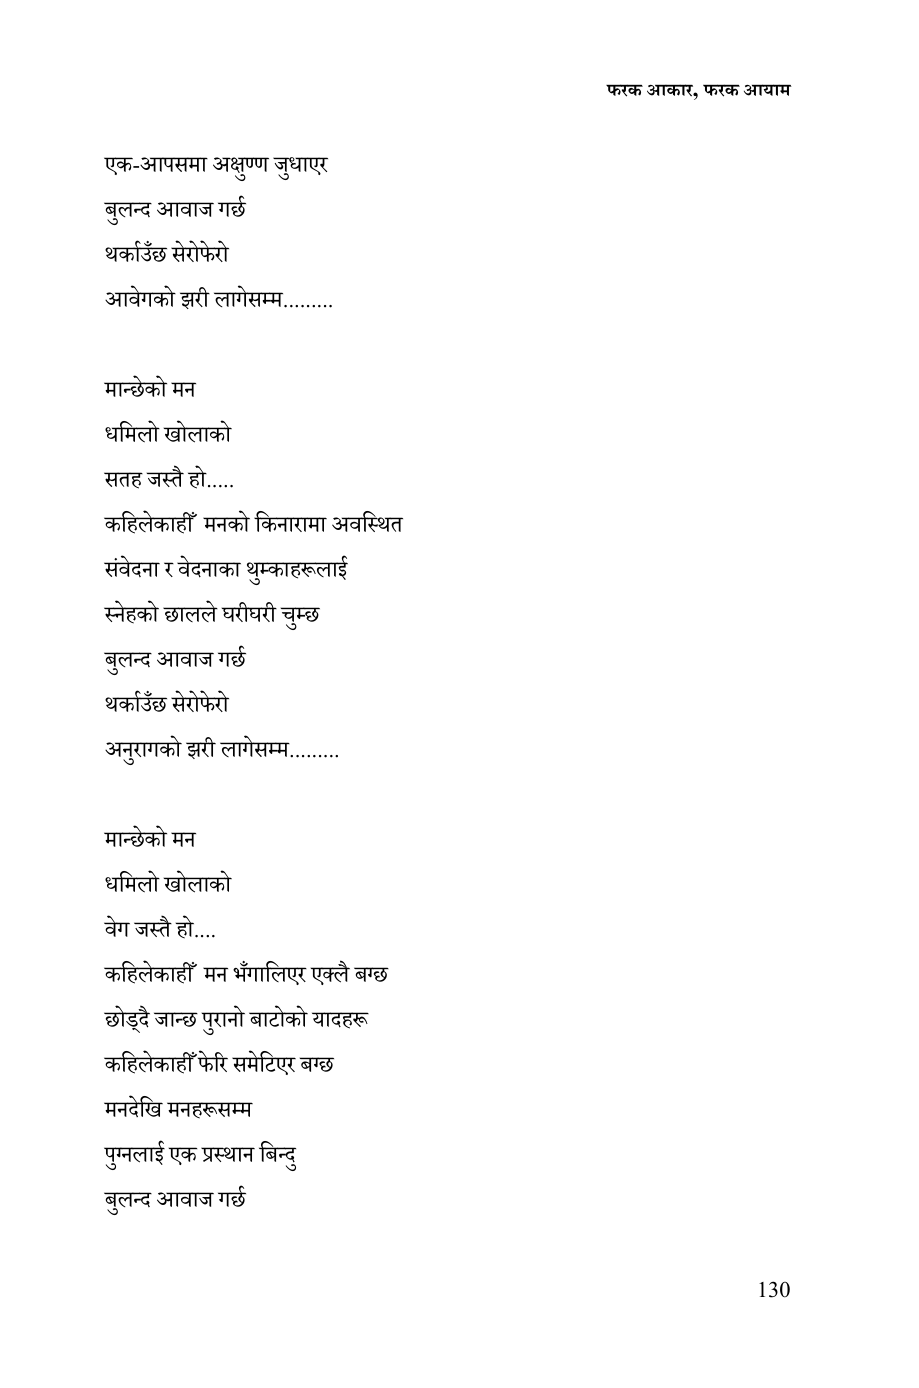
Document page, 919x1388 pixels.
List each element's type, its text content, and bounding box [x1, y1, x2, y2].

text मान्छेको मन [105, 376, 791, 409]
text स्नेहको छालले घरीघरी चुम्छ [105, 601, 791, 634]
text धमिलो खोलाको [105, 871, 791, 904]
text बुलन्द आवाज गर्छ [105, 196, 791, 229]
text थर्काउँछ सेरोफेरो [105, 241, 791, 274]
text कहिलेकाहीँ मन भँगालिएर एक्लै बग्छ [105, 961, 791, 994]
text छोड्दै जान्छ पुरानो बाटोको यादहरू [105, 1006, 791, 1039]
text कहिलेकाहीँ फेरि समेटिएर बग्छ [105, 1051, 791, 1084]
text संवेदना र वेदनाका थुम्काहरूलाई [105, 556, 791, 589]
text एक-आपसमा अक्षुण्ण जुधाएर [105, 151, 791, 184]
text बुलन्द आवाज गर्छ [105, 1186, 791, 1219]
text धमिलो खोलाको [105, 421, 791, 454]
text आवेगको झरी लागेसम्म......... [105, 286, 791, 319]
text मनदेखि मनहरूसम्म [105, 1096, 791, 1129]
text थर्काउँछ सेरोफेरो [105, 691, 791, 724]
text वेग जस्तै हो.... [105, 916, 791, 949]
text कहिलेकाहीँ मनको किनारामा अवस्थित [105, 511, 791, 544]
text पुग्नलाई एक प्रस्थान बिन्दु [105, 1141, 791, 1174]
text बुलन्द आवाज गर्छ [105, 646, 791, 679]
text अनुरागको झरी लागेसम्म......... [105, 736, 791, 769]
text सतह जस्तै हो..... [105, 466, 791, 499]
text मान्छेको मन [105, 826, 791, 859]
